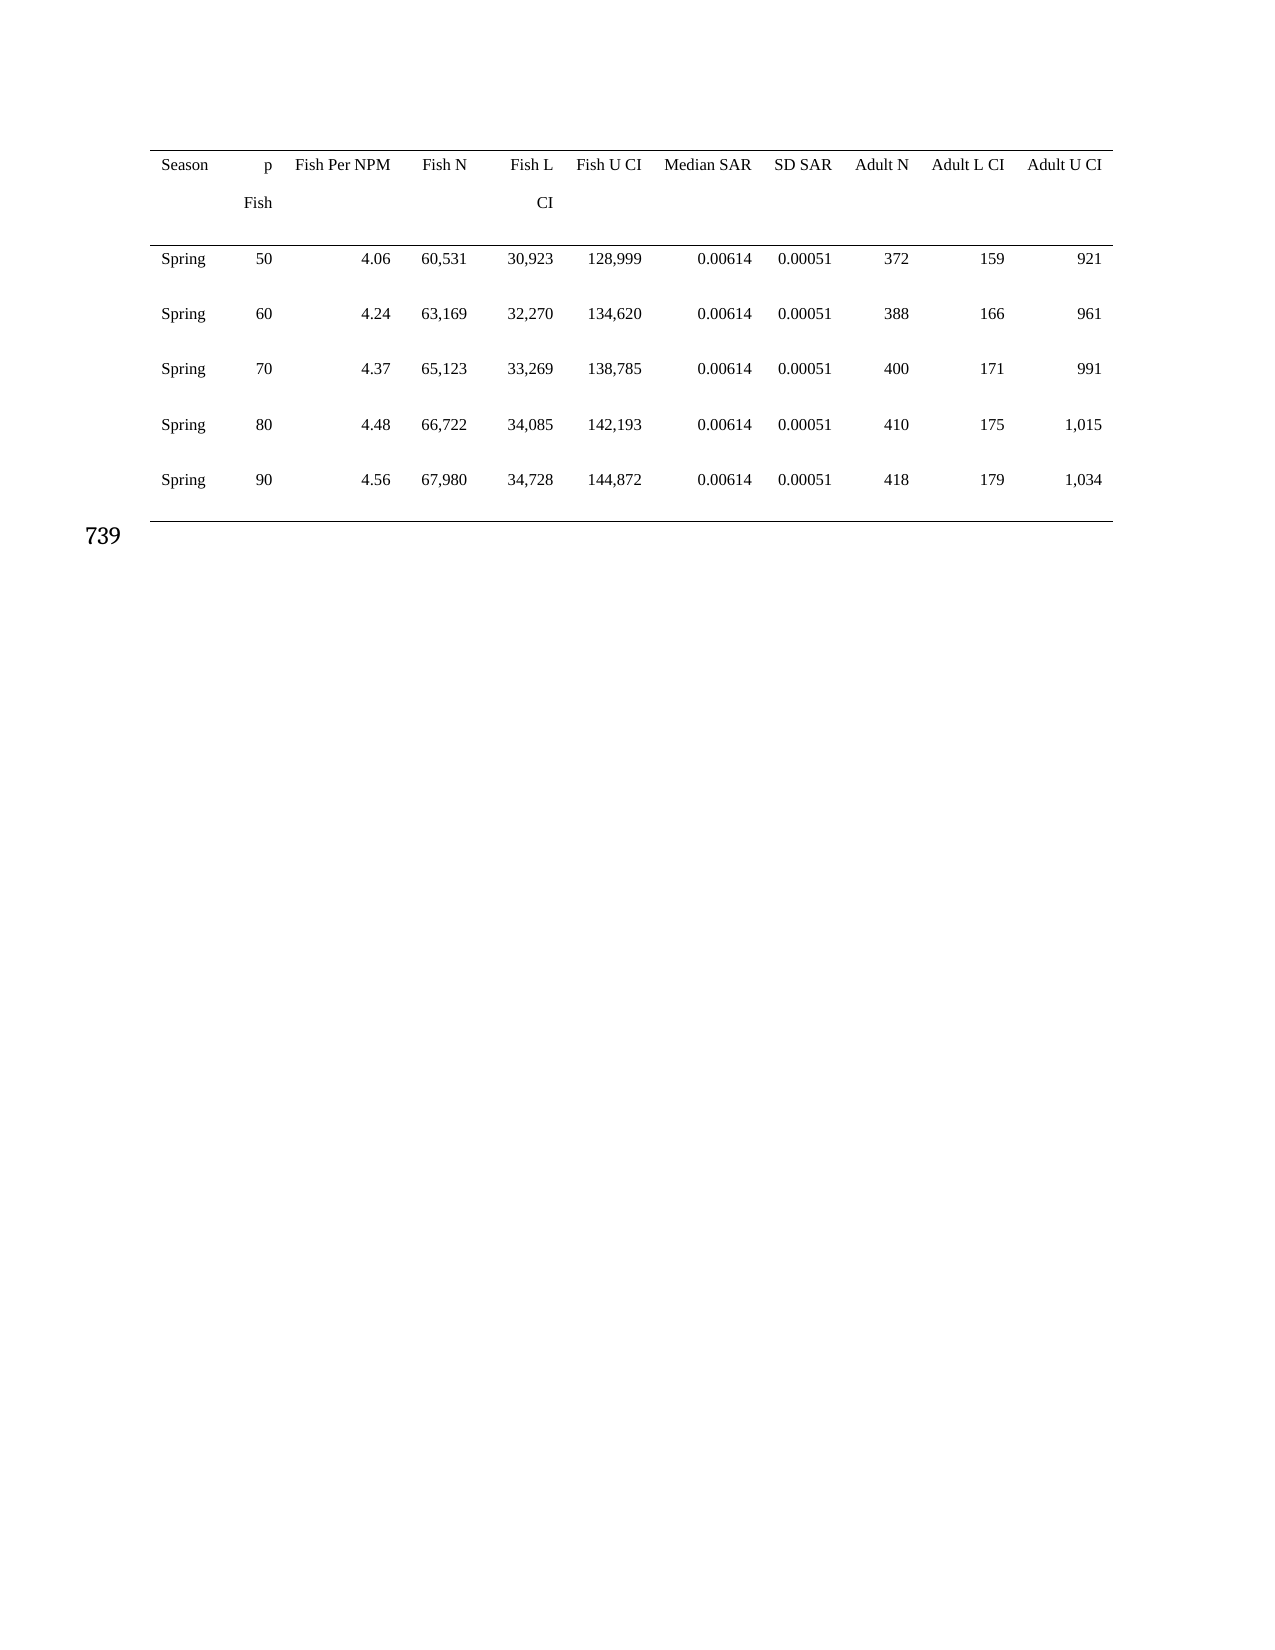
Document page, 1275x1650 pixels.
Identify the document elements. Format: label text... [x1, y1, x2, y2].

table_cell 0.00614 [653, 300, 763, 355]
table_cell Spring [150, 466, 220, 521]
table_cell 0.00051 [763, 411, 843, 466]
table_cell Spring [150, 355, 220, 411]
table_cell Spring [150, 246, 220, 300]
table_header Adult L CI [920, 151, 1016, 245]
table_cell 66,722 [401, 411, 478, 466]
table_cell 991 [1016, 355, 1113, 411]
table_cell 166 [920, 300, 1016, 355]
table_cell 60 [220, 300, 283, 355]
table_cell 70 [220, 355, 283, 411]
table_cell 418 [843, 466, 920, 521]
table_header Adult U CI [1016, 151, 1113, 245]
table_cell 142,193 [565, 411, 653, 466]
table_cell 90 [220, 466, 283, 521]
table_cell 63,169 [401, 300, 478, 355]
table_header Median SAR [653, 151, 763, 245]
table_cell 179 [920, 466, 1016, 521]
table_header Fish U CI [565, 151, 653, 245]
table_header Season [150, 151, 220, 245]
table_cell 138,785 [565, 355, 653, 411]
table_cell 30,923 [478, 246, 564, 300]
table_cell 171 [920, 355, 1016, 411]
table_cell 134,620 [565, 300, 653, 355]
table_cell 0.00614 [653, 466, 763, 521]
table_cell 33,269 [478, 355, 564, 411]
table_cell 388 [843, 300, 920, 355]
table_cell 32,270 [478, 300, 564, 355]
table_cell 4.56 [284, 466, 401, 521]
table_header Adult N [843, 151, 920, 245]
table_cell 4.06 [284, 246, 401, 300]
table_cell 0.00614 [653, 355, 763, 411]
table_cell 144,872 [565, 466, 653, 521]
table_cell 67,980 [401, 466, 478, 521]
table_cell 50 [220, 246, 283, 300]
table_cell 128,999 [565, 246, 653, 300]
table_header Fish N [401, 151, 478, 245]
table_cell 159 [920, 246, 1016, 300]
table_cell 1,015 [1016, 411, 1113, 466]
table_cell 34,085 [478, 411, 564, 466]
table_cell 400 [843, 355, 920, 411]
table_cell 410 [843, 411, 920, 466]
table_header Fish Per NPM [284, 151, 401, 245]
table_cell 1,034 [1016, 466, 1113, 521]
table_cell 921 [1016, 246, 1113, 300]
table_cell 0.00051 [763, 466, 843, 521]
table_header Fish L CI [478, 151, 564, 245]
table_header SD SAR [763, 151, 843, 245]
table_cell 0.00614 [653, 246, 763, 300]
table_cell Spring [150, 300, 220, 355]
table_cell 34,728 [478, 466, 564, 521]
table_cell 80 [220, 411, 283, 466]
table_cell 0.00614 [653, 411, 763, 466]
table_cell 961 [1016, 300, 1113, 355]
table_cell 0.00051 [763, 300, 843, 355]
table_cell 60,531 [401, 246, 478, 300]
table_cell 4.48 [284, 411, 401, 466]
table_cell 372 [843, 246, 920, 300]
table_cell 4.24 [284, 300, 401, 355]
table_header p Fish [220, 151, 283, 245]
table_cell 175 [920, 411, 1016, 466]
table_cell 0.00051 [763, 246, 843, 300]
table_cell 4.37 [284, 355, 401, 411]
table_cell 0.00051 [763, 355, 843, 411]
table_cell Spring [150, 411, 220, 466]
table_cell 65,123 [401, 355, 478, 411]
